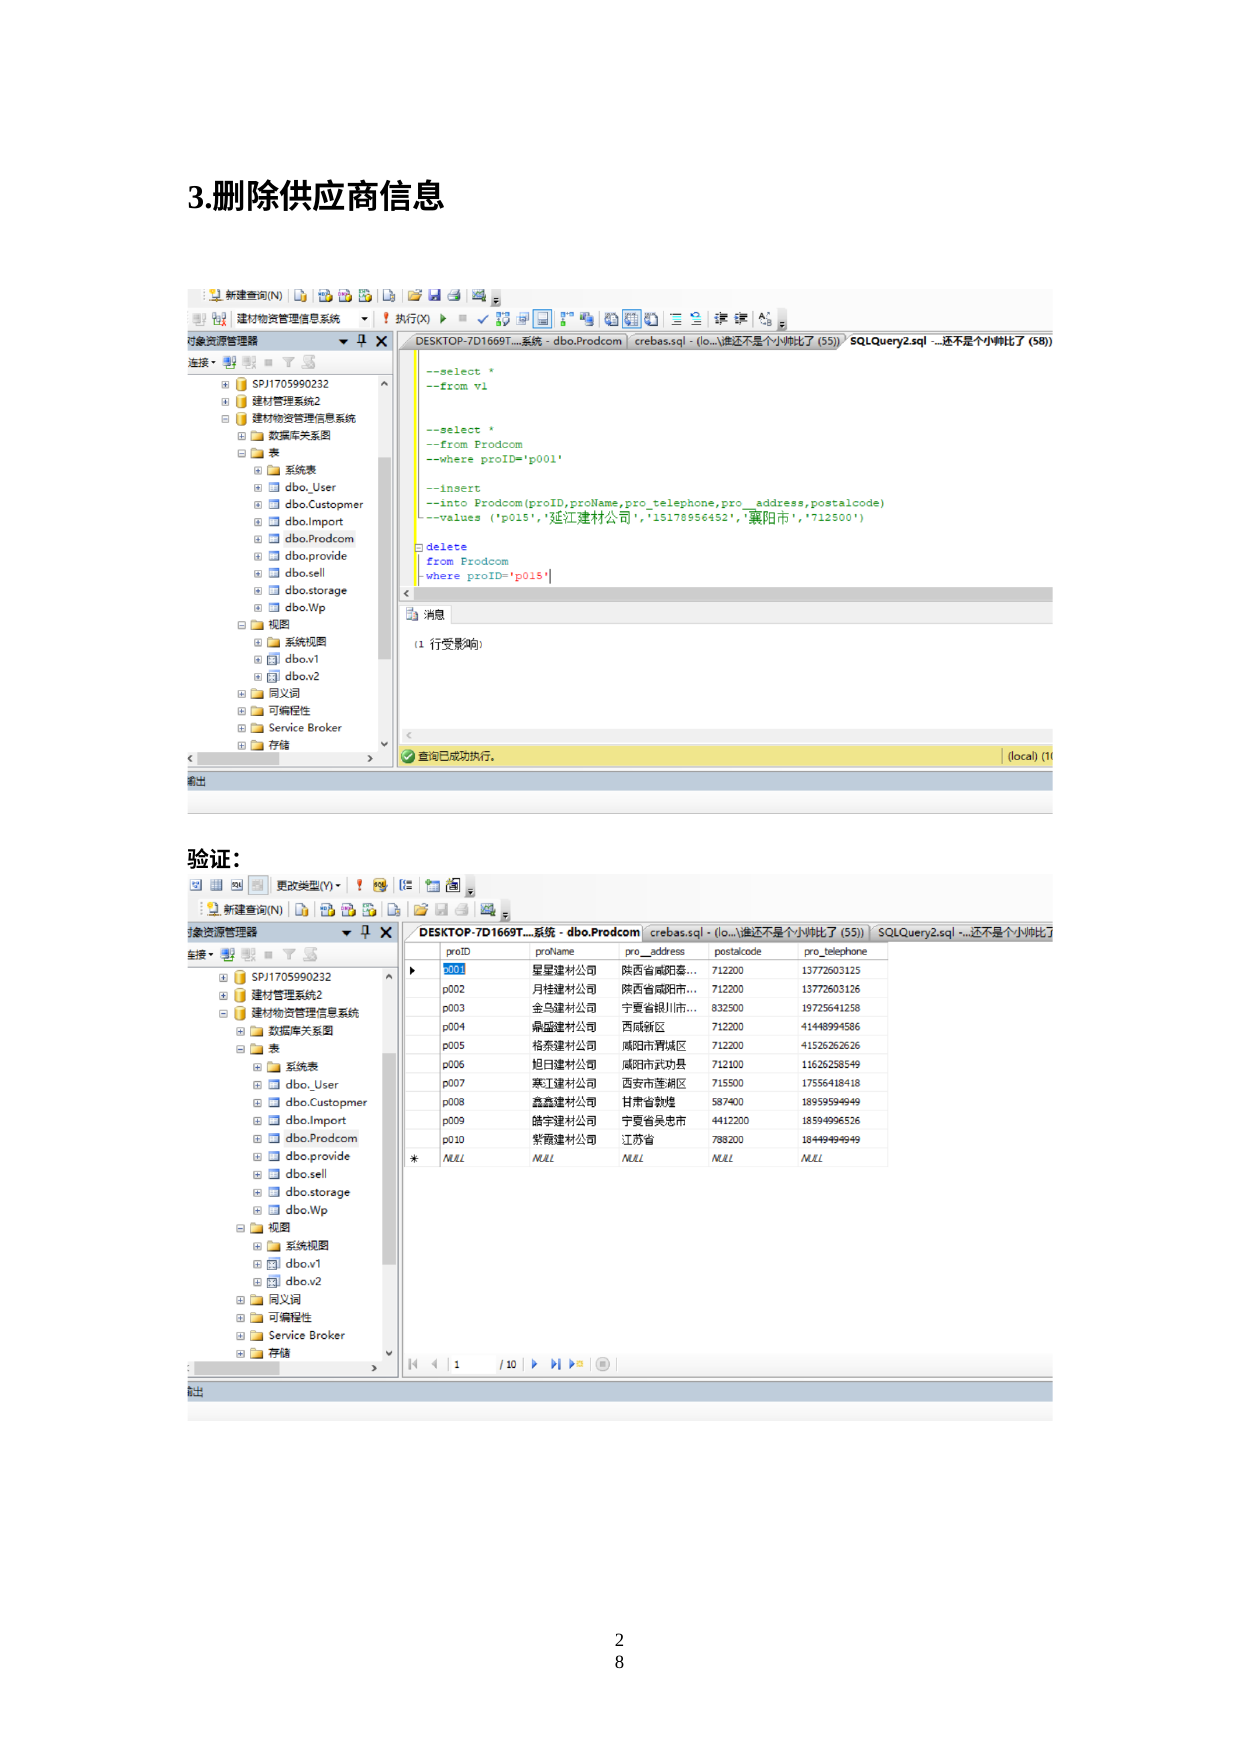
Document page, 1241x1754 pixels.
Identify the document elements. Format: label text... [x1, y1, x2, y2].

text 验证： [187, 842, 1053, 874]
picture [187, 289, 1053, 814]
picture [187, 874, 1053, 1421]
subtitle 3.删除供应商信息 [187, 162, 1053, 227]
